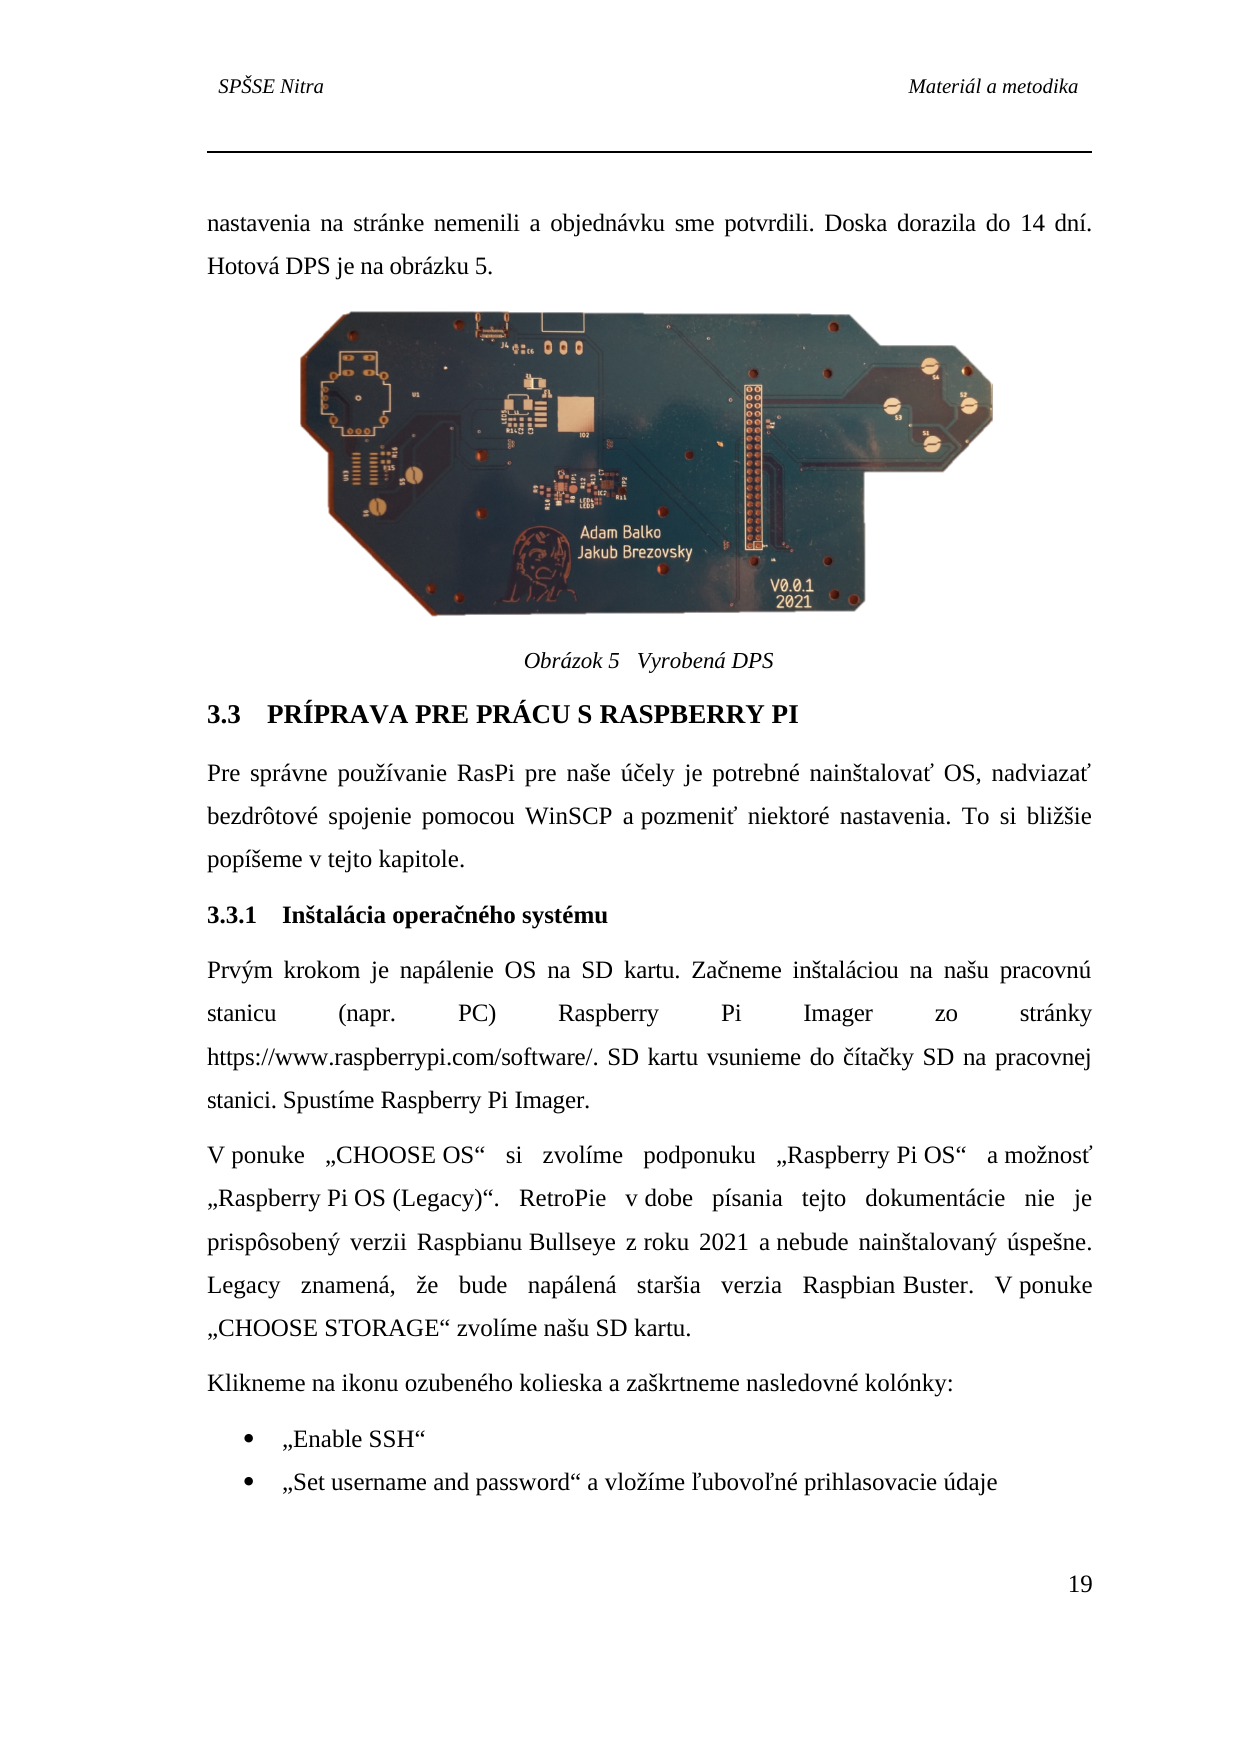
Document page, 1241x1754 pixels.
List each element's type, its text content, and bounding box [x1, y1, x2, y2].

list „Set username and password“ a vložíme ľubovoľné prihlasovacie údaje [244, 1467, 1092, 1496]
subtitle Inštalácia operačného systému [207, 900, 1092, 928]
text Klikneme na ikonu ozubeného kolieska a zaškrtneme nasledovné kolónky: [207, 1368, 1092, 1397]
text V ponuke „CHOOSE OS“ si zvolíme podponuku „Raspberry Pi OS“ a možnosť „Raspberry Pi OS (Legacy)“. RetroPie v dobe písania tejto dokumentácie nie je prispôsobený verzii Raspbianu Bullseye z roku 2021 a nebude nainštalovaný úspešne. Legacy znamená, že bude napálená staršia verzia Raspbian Buster. V ponuke „CHOOSE STORAGE“ zvolíme našu SD kartu. [207, 1140, 1092, 1342]
picture [289, 306, 1010, 620]
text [207, 208, 1092, 280]
list „Enable SSH“ [244, 1424, 1092, 1453]
subtitle Príprava pre prácu s Raspberry PI [207, 699, 1092, 730]
text Prvým krokom je napálenie OS na SD kartu. Začneme inštaláciou na našu pracovnú stanicu (napr. PC) Raspberry Pi Imager zo stránky https://www.raspberrypi.com/software/. SD kartu vsunieme do čítačky SD na pracovnej stanici. Spustíme Raspberry Pi Imager. [207, 955, 1092, 1113]
text Pre správne používanie RasPi pre naše účely je potrebné nainštalovať OS, nadviazať bezdrôtové spojenie pomocou WinSCP a pozmeniť niektoré nastavenia. To si bližšie popíšeme v tejto kapitole. [207, 758, 1092, 873]
